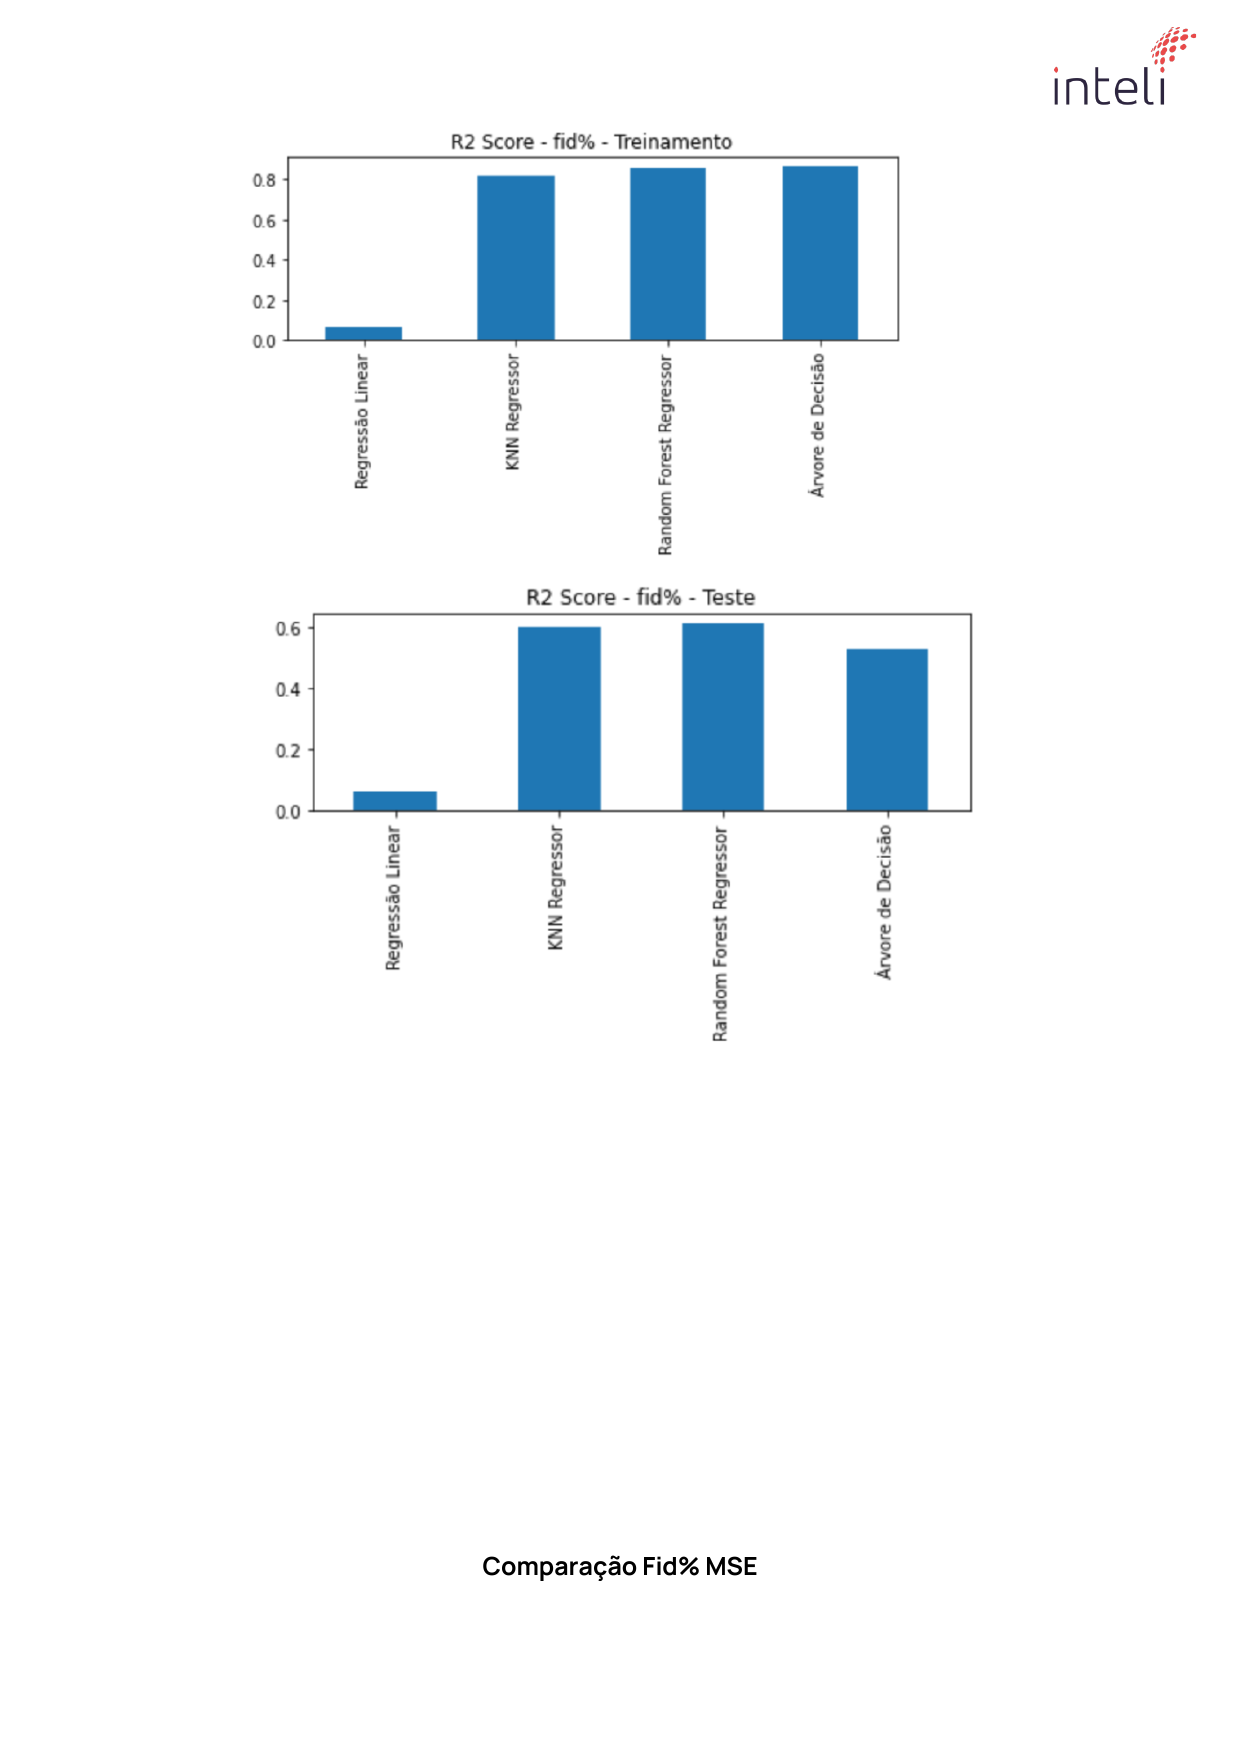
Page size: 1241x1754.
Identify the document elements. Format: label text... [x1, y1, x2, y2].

picture [264, 579, 977, 1048]
picture [1054, 27, 1197, 105]
text Comparação Fid% MSE [118, 1548, 1122, 1582]
picture [242, 123, 905, 561]
